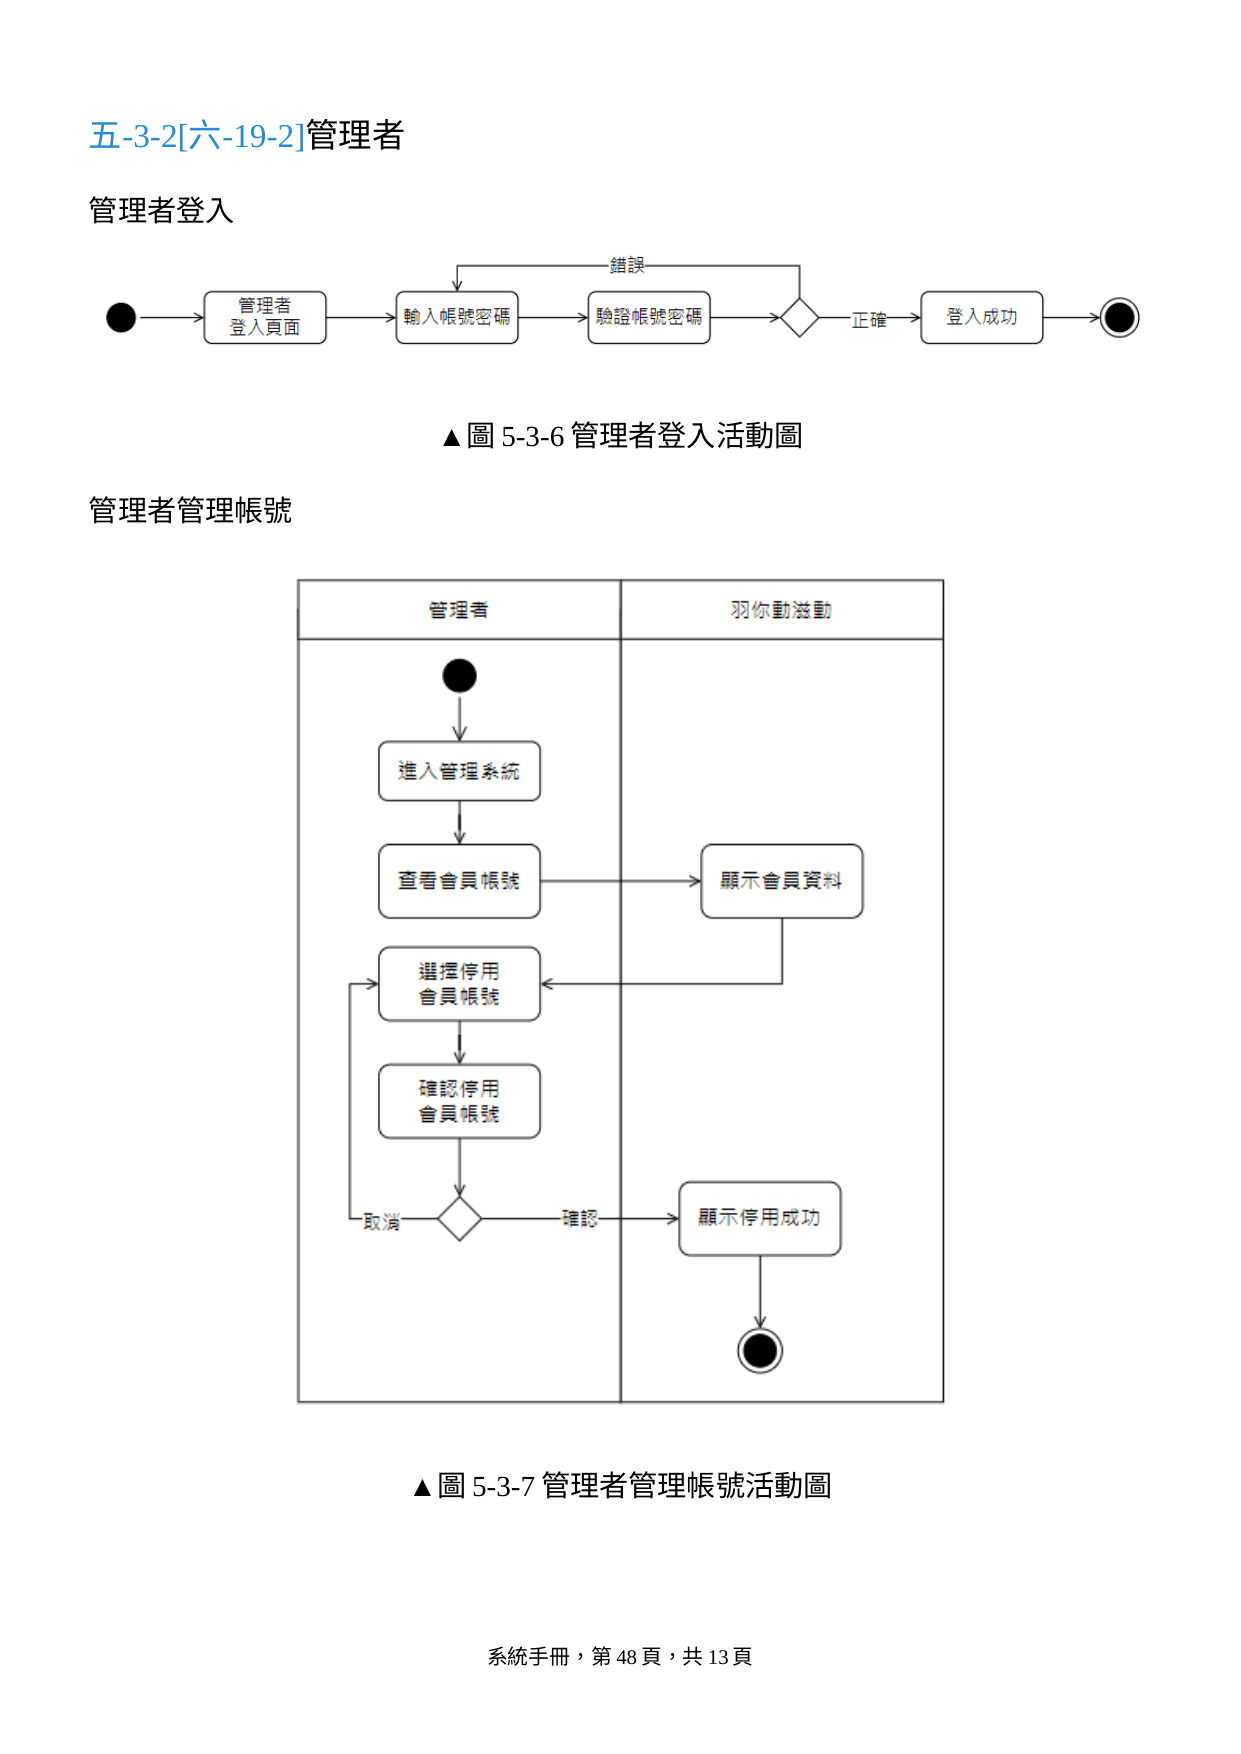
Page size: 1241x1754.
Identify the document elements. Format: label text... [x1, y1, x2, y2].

picture [88, 245, 1152, 366]
text ▲圖5-3-6管理者登入活動圖 [89, 396, 1152, 471]
subtitle 管理者 [89, 96, 1152, 171]
text 管理者管理帳號 [89, 471, 1152, 546]
text 管理者登入 [89, 171, 1152, 245]
picture [269, 545, 971, 1431]
text ▲圖5-3-7管理者管理帳號活動圖 [89, 1446, 1152, 1521]
